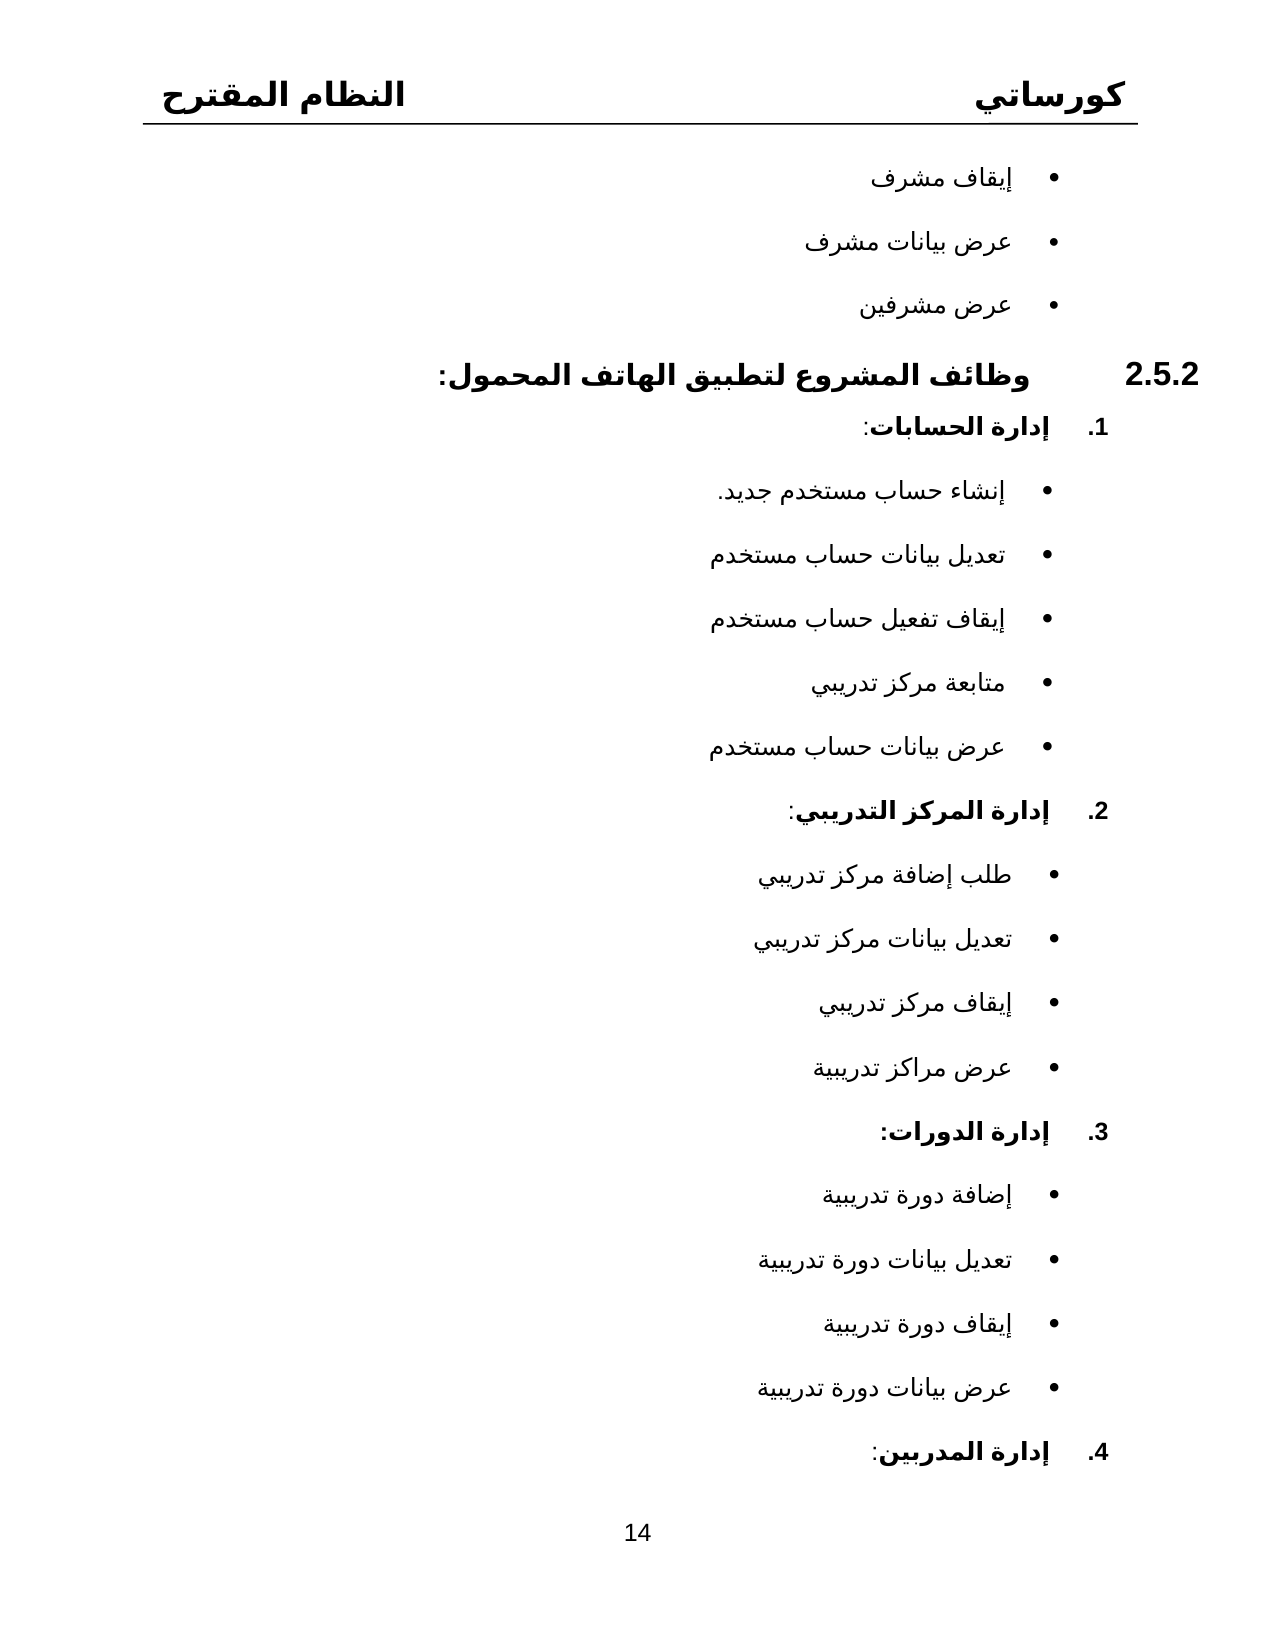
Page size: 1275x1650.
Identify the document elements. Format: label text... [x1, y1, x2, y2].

list عرض بيانات دورة تدريبية [150, 1373, 1050, 1402]
list طلب إضافة مركز تدريبي [150, 860, 1050, 889]
list عرض مشرفين [150, 291, 1050, 319]
list إيقاف مشرف [150, 162, 1050, 191]
list إيقاف تفعيل حساب مستخدم [150, 604, 1043, 633]
list عرض بيانات حساب مستخدم [150, 732, 1043, 761]
subtitle وظائف المشروع لتطبيق الهاتف المحمول: [150, 354, 1125, 393]
list إيقاف مركز تدريبي [150, 988, 1050, 1017]
list إضافة دورة تدريبية [150, 1181, 1050, 1209]
list تعديل بيانات مركز تدريبي [150, 924, 1050, 953]
list تعديل بيانات حساب مستخدم [150, 540, 1043, 569]
list إدارة الدورات: [150, 1117, 1087, 1145]
list إدارة المركز التدريبي: [150, 796, 1087, 825]
list إيقاف دورة تدريبية [150, 1309, 1050, 1337]
list تعديل بيانات دورة تدريبية [150, 1244, 1050, 1273]
list إدارة الحسابات: [150, 412, 1087, 441]
list متابعة مركز تدريبي [150, 668, 1043, 697]
list إنشاء حساب مستخدم جديد. [150, 476, 1043, 505]
list إدارة المدربين: [150, 1437, 1087, 1466]
list عرض مراكز تدريبية [150, 1052, 1050, 1081]
list عرض بيانات مشرف [150, 227, 1050, 255]
